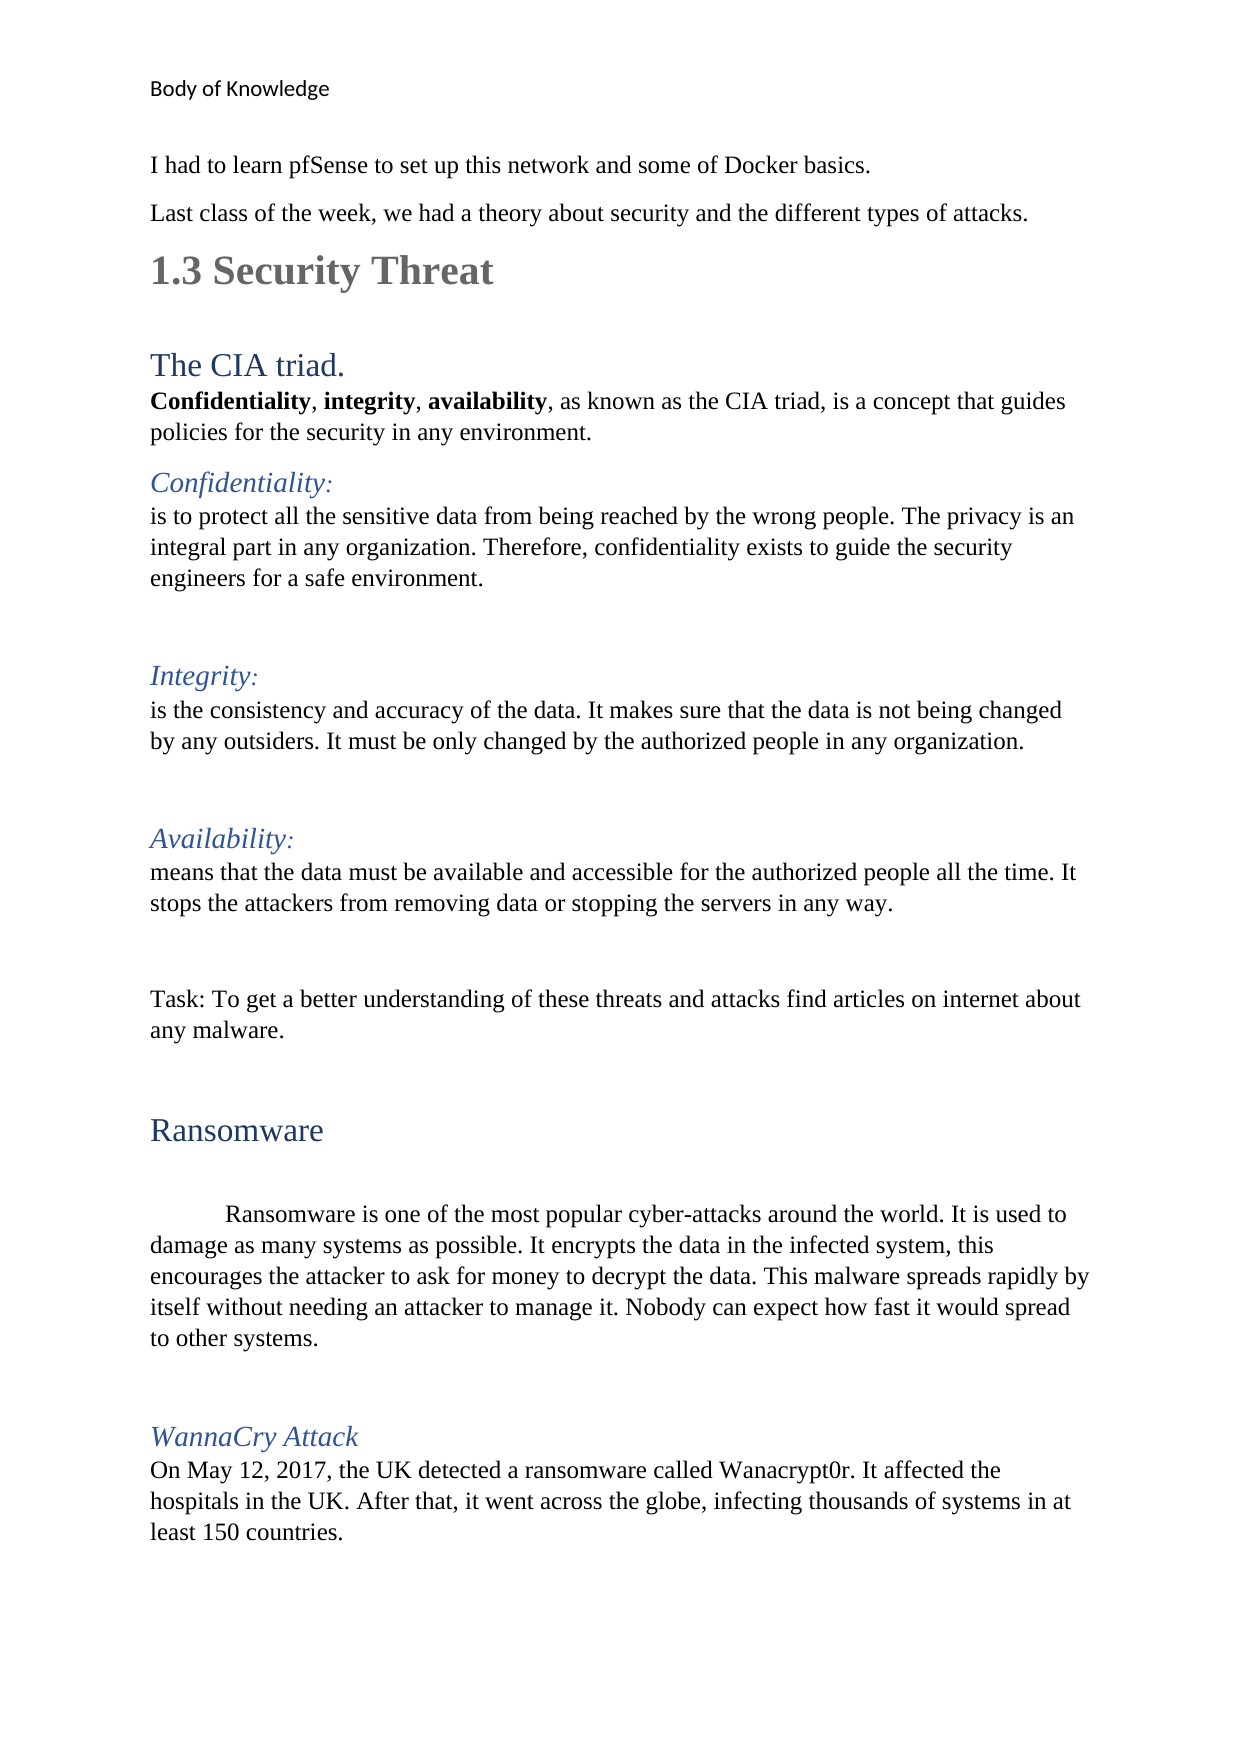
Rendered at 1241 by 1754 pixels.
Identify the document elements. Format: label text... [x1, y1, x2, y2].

subtitle Availability: [150, 821, 1090, 855]
subtitle Integrity: [150, 658, 1090, 692]
text I had to learn pfSense to set up this network and some of Docker basics. [150, 150, 1090, 179]
subtitle Ransomware [150, 1110, 1090, 1148]
text On May 12, 2017, the UK detected a ransomware called Wanacrypt0r. It affected the hospitals in the UK. After that, it went across the globe, infecting thousands of systems in at least 150 countries. [150, 1455, 1090, 1546]
text Ransomware is one of the most popular cyber-attacks around the world. It is used to damage as many systems as possible. It encrypts the data in the infected system, this encourages the attacker to ask for money to decrypt the data. This malware spreads rapidly by itself without needing an attacker to manage it. Nobody can expect how fast it would spread to other systems. [150, 1199, 1090, 1352]
text Last class of the week, we had a theory about security and the different types of attacks. [150, 198, 1090, 226]
text means that the data must be available and accessible for the authorized people all the time. It stops the attackers from removing data or stopping the servers in any way. [150, 857, 1090, 917]
text is to protect all the sensitive data from being reached by the wrong people. The privacy is an integral part in any organization. Therefore, confidentiality exists to guide the security engineers for a safe environment. [150, 501, 1090, 592]
subtitle WannaCry Attack [150, 1419, 1090, 1452]
subtitle 1.3 Security Threat [150, 245, 1090, 293]
text is the consistency and accuracy of the data. It makes sure that the data is not being changed by any outsiders. It must be only changed by the authorized people in any organization. [150, 695, 1090, 754]
text Task: To get a better understanding of these threats and attacks find articles on internet about any malware. [150, 984, 1090, 1043]
text Confidentiality, integrity, availability, as known as the CIA triad, is a concept that guides policies for the security in any environment. [150, 386, 1090, 446]
subtitle Confidentiality: [150, 465, 1090, 498]
subtitle The CIA triad. [150, 345, 1090, 383]
